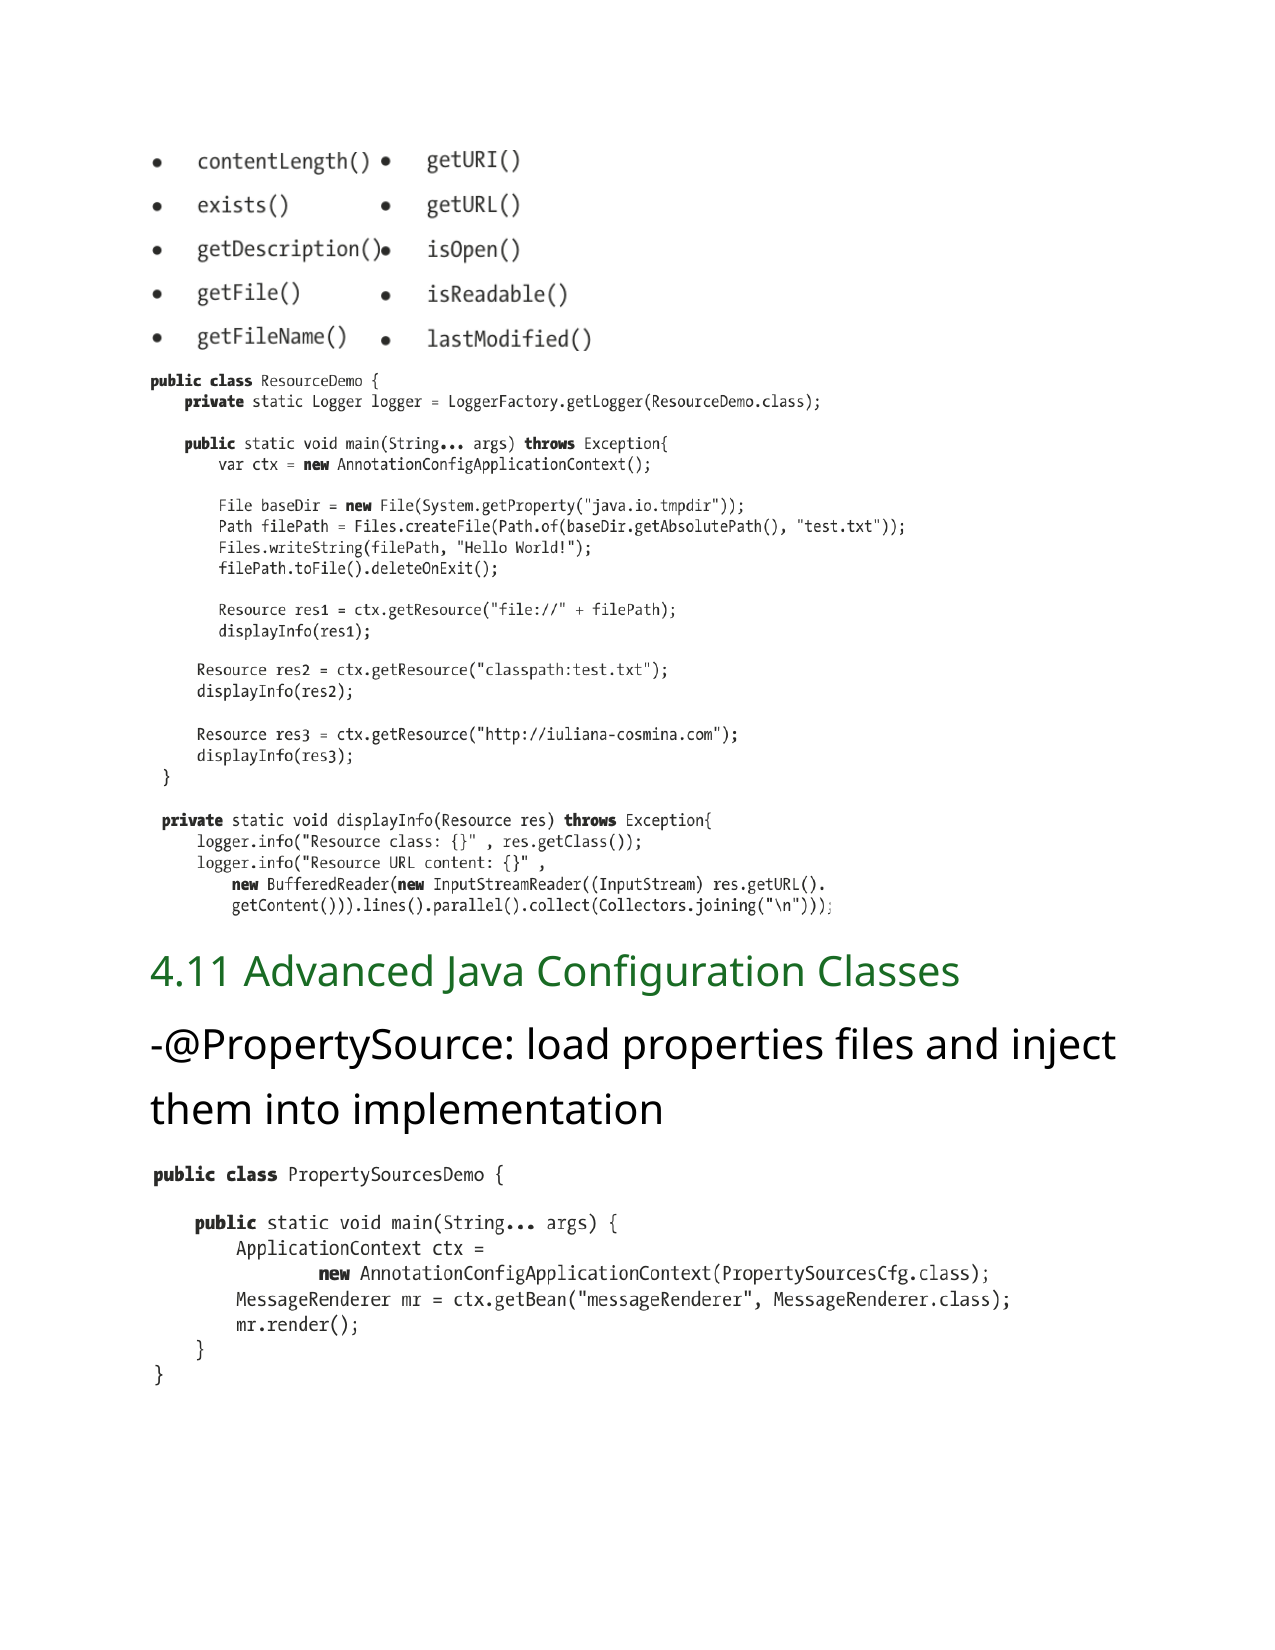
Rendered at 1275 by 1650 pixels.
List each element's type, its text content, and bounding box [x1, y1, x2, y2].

picture [150, 372, 904, 640]
picture [150, 150, 592, 351]
picture [150, 1162, 1011, 1391]
text -@PropertySource: load properties files and inject them into implementation [150, 1015, 1125, 1137]
subtitle 4.11 Advanced Java Configuration Classes [150, 941, 1125, 998]
picture [150, 661, 831, 920]
